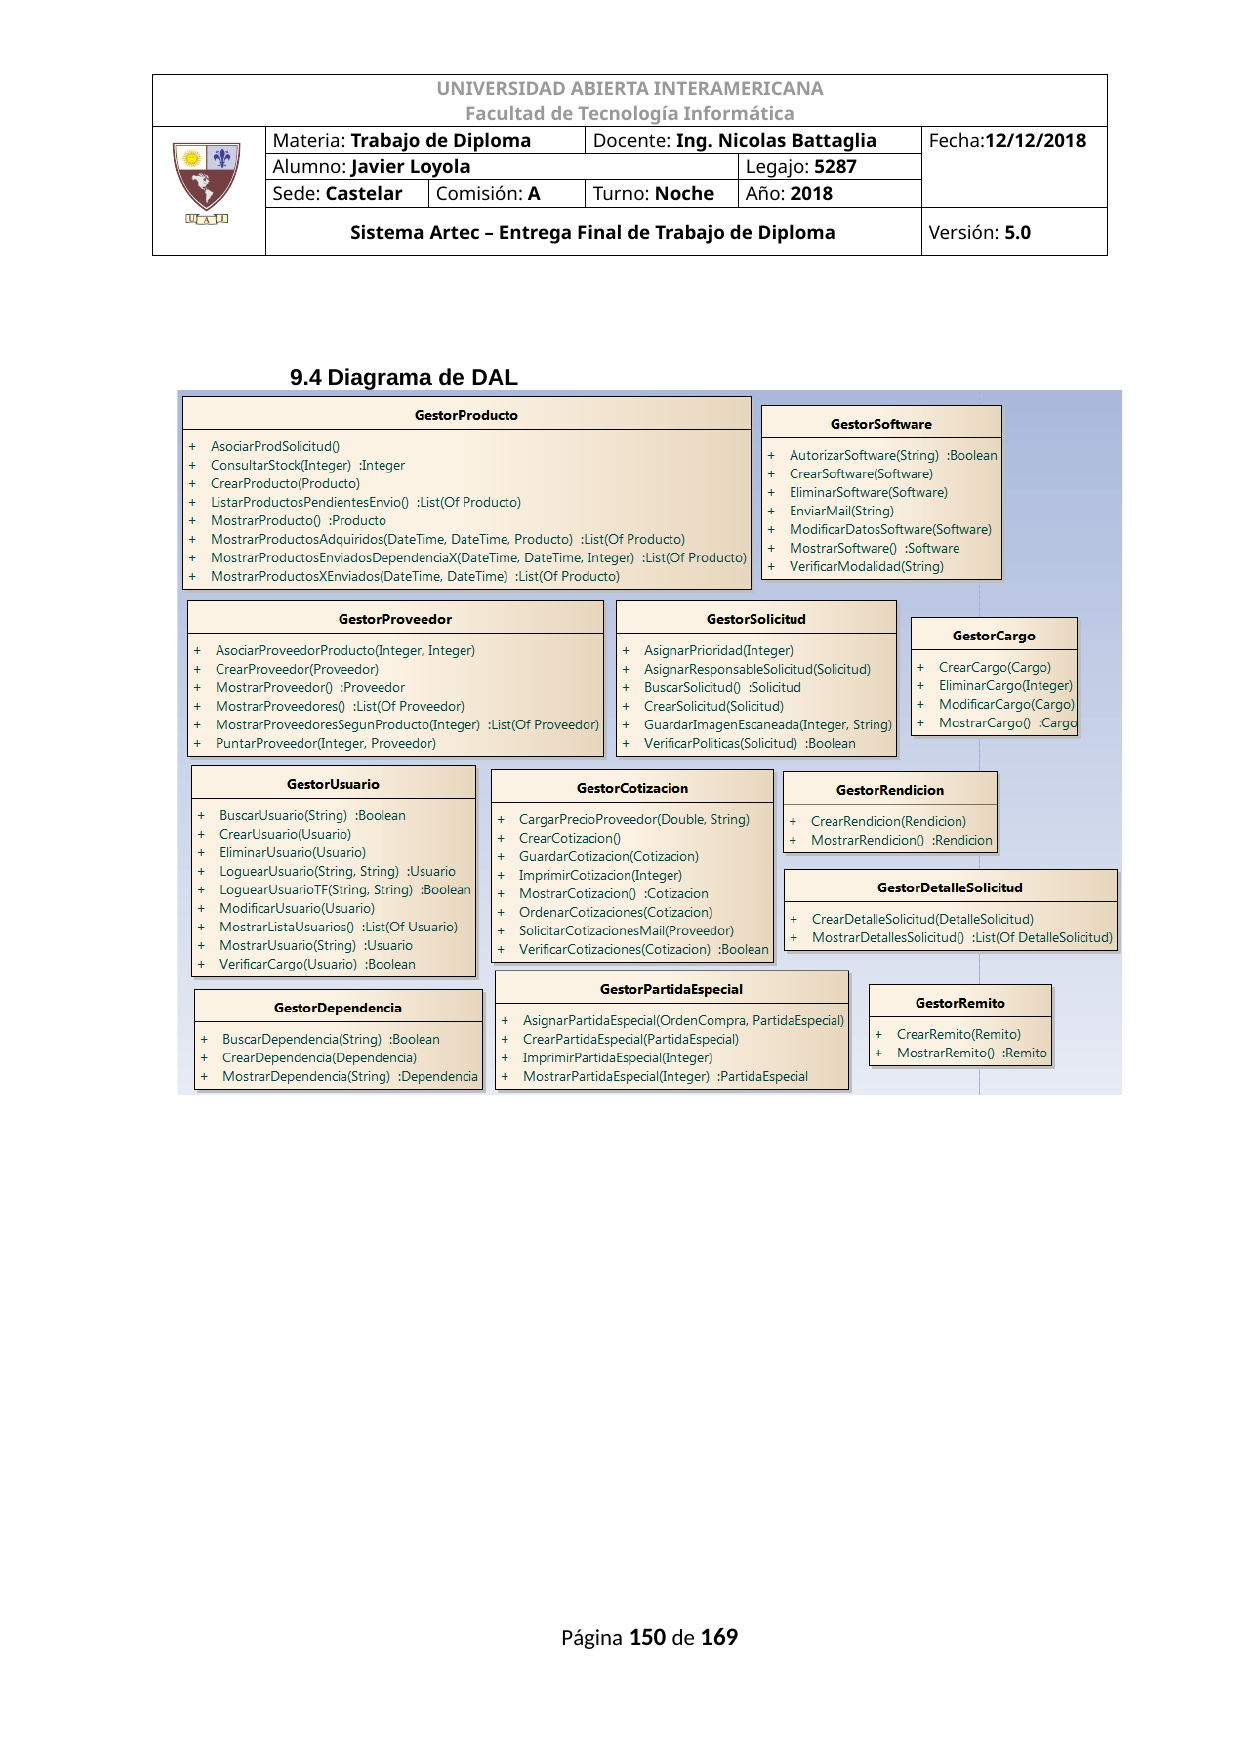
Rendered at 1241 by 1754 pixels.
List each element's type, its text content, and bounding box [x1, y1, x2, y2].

picture [157, 136, 257, 228]
list Diagrama de DAL [290, 363, 1122, 390]
picture [177, 390, 1123, 1095]
